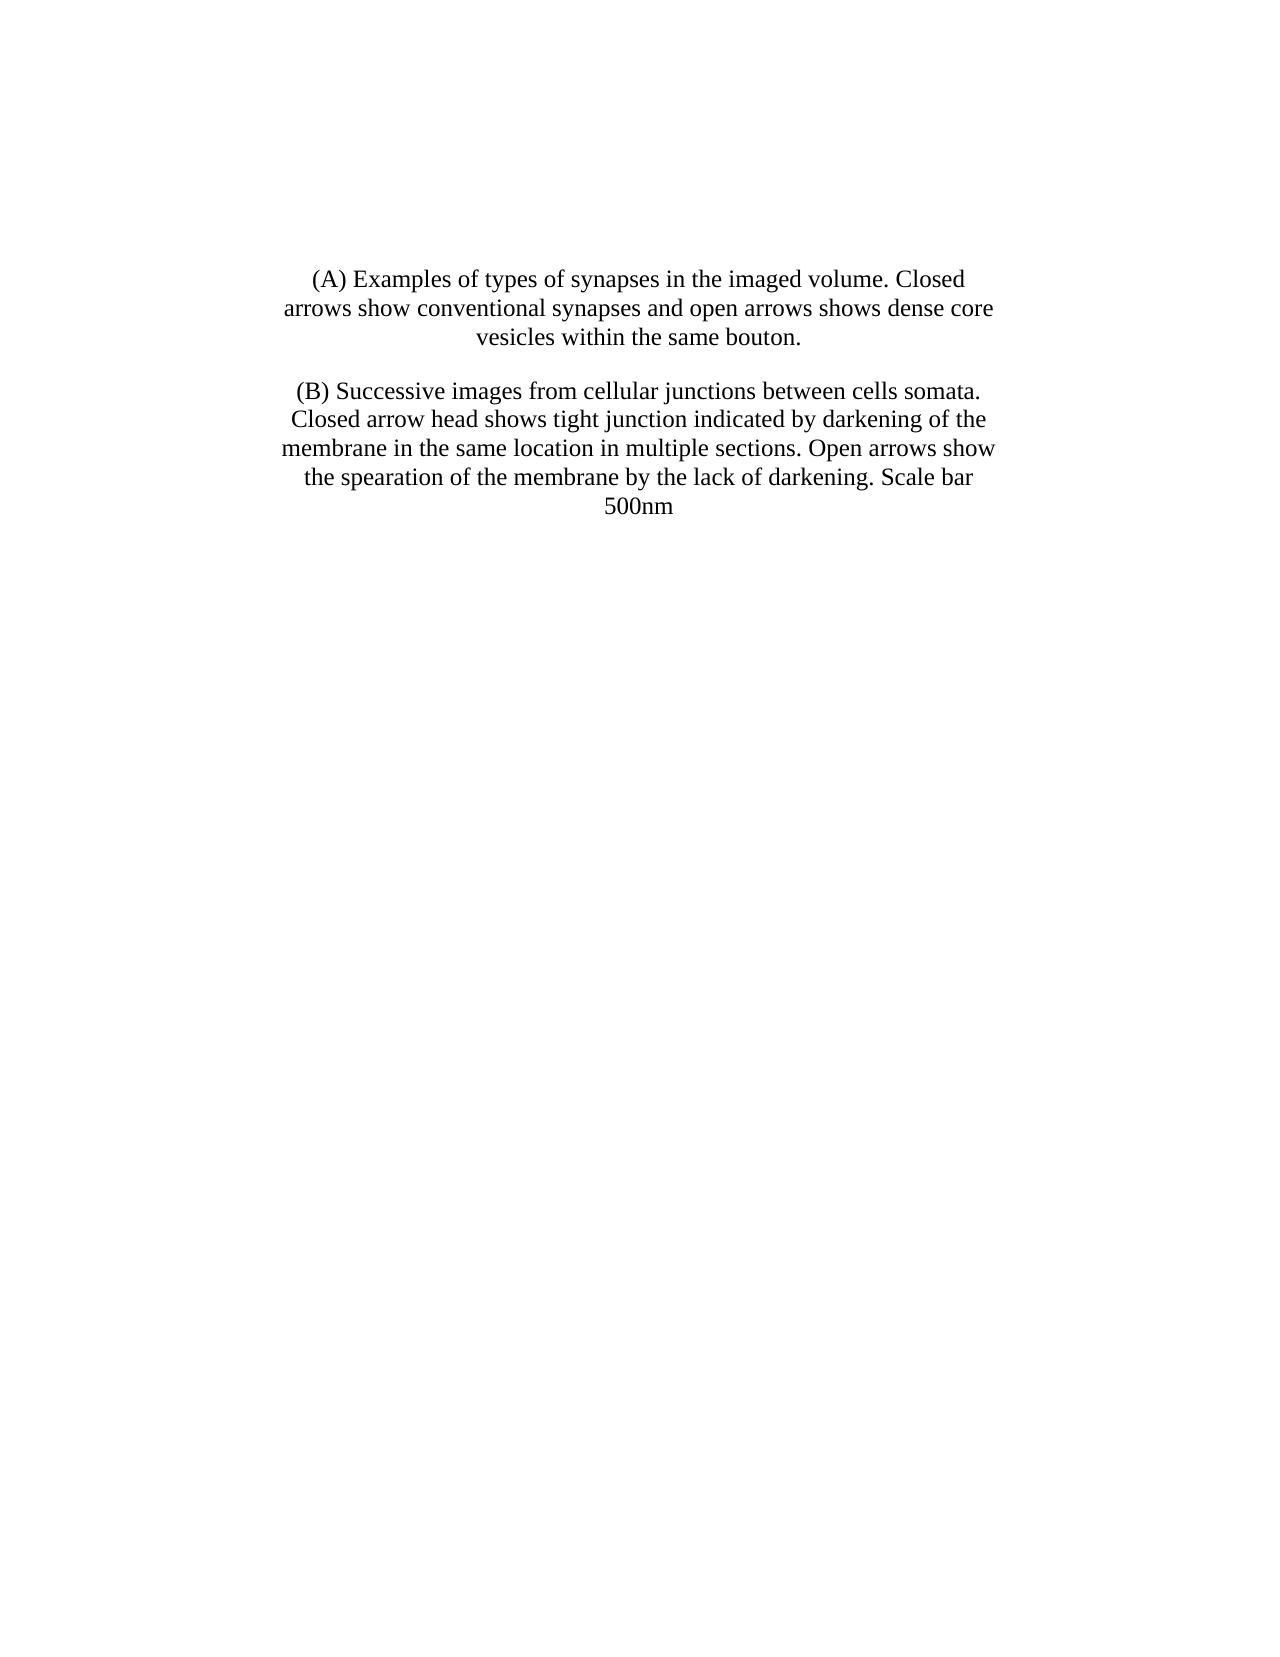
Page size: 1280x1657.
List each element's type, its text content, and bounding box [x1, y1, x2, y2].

text (A) Examples of types of synapses in the imaged volume. Closed arrows show conventional synapses and open arrows shows dense core vesicles within the same bouton. [279, 264, 998, 351]
text (B) Successive images from cellular junctions between cells somata. Closed arrow head shows tight junction indicated by darkening of the membrane in the same location in multiple sections. Open arrows show the spearation of the membrane by the lack of darkening. Scale bar 500nm [279, 376, 998, 519]
